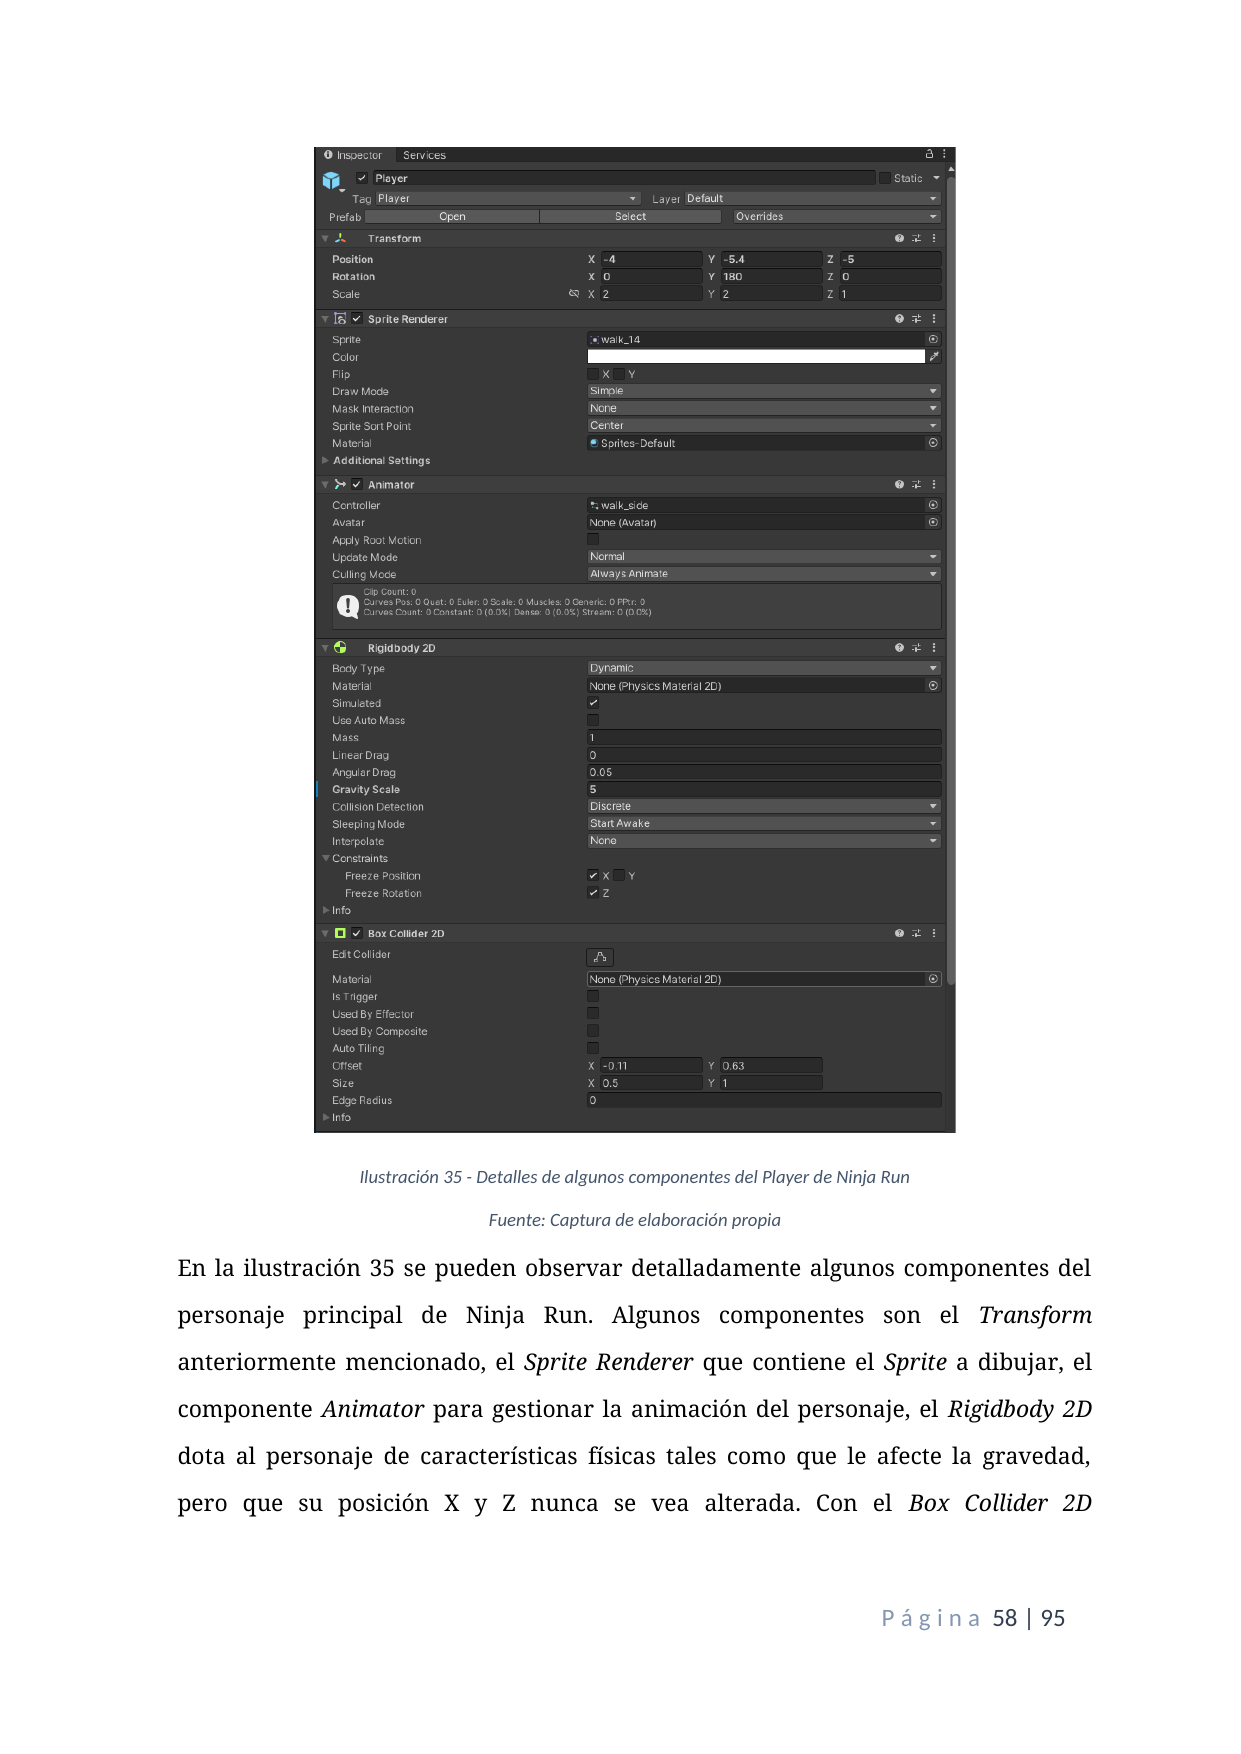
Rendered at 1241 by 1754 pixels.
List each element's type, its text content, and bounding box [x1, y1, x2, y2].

picture [314, 147, 956, 1133]
text Fuente: Captura de elaboración propia [177, 1208, 1092, 1231]
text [177, 1252, 1092, 1518]
